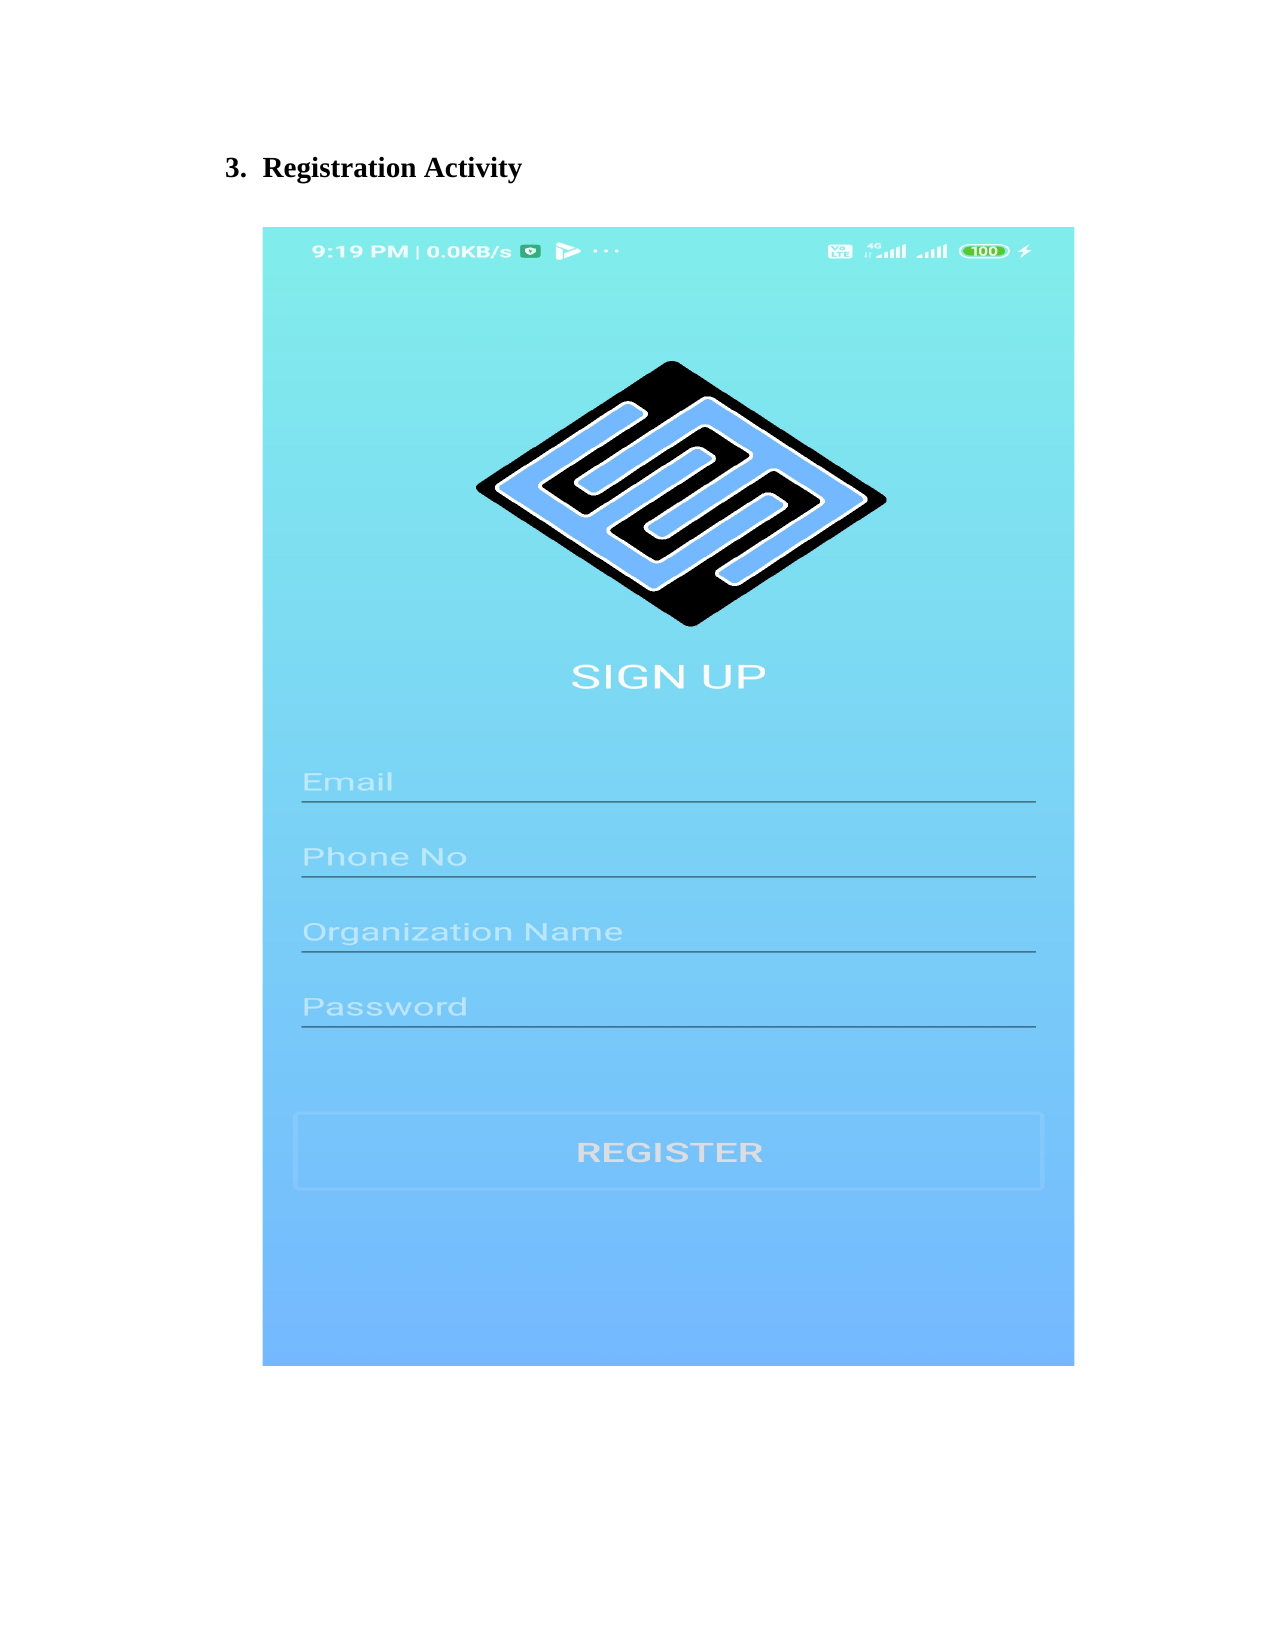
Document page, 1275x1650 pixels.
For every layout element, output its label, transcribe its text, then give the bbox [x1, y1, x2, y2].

picture [262, 227, 1075, 1366]
list Registration Activity [225, 150, 1125, 183]
